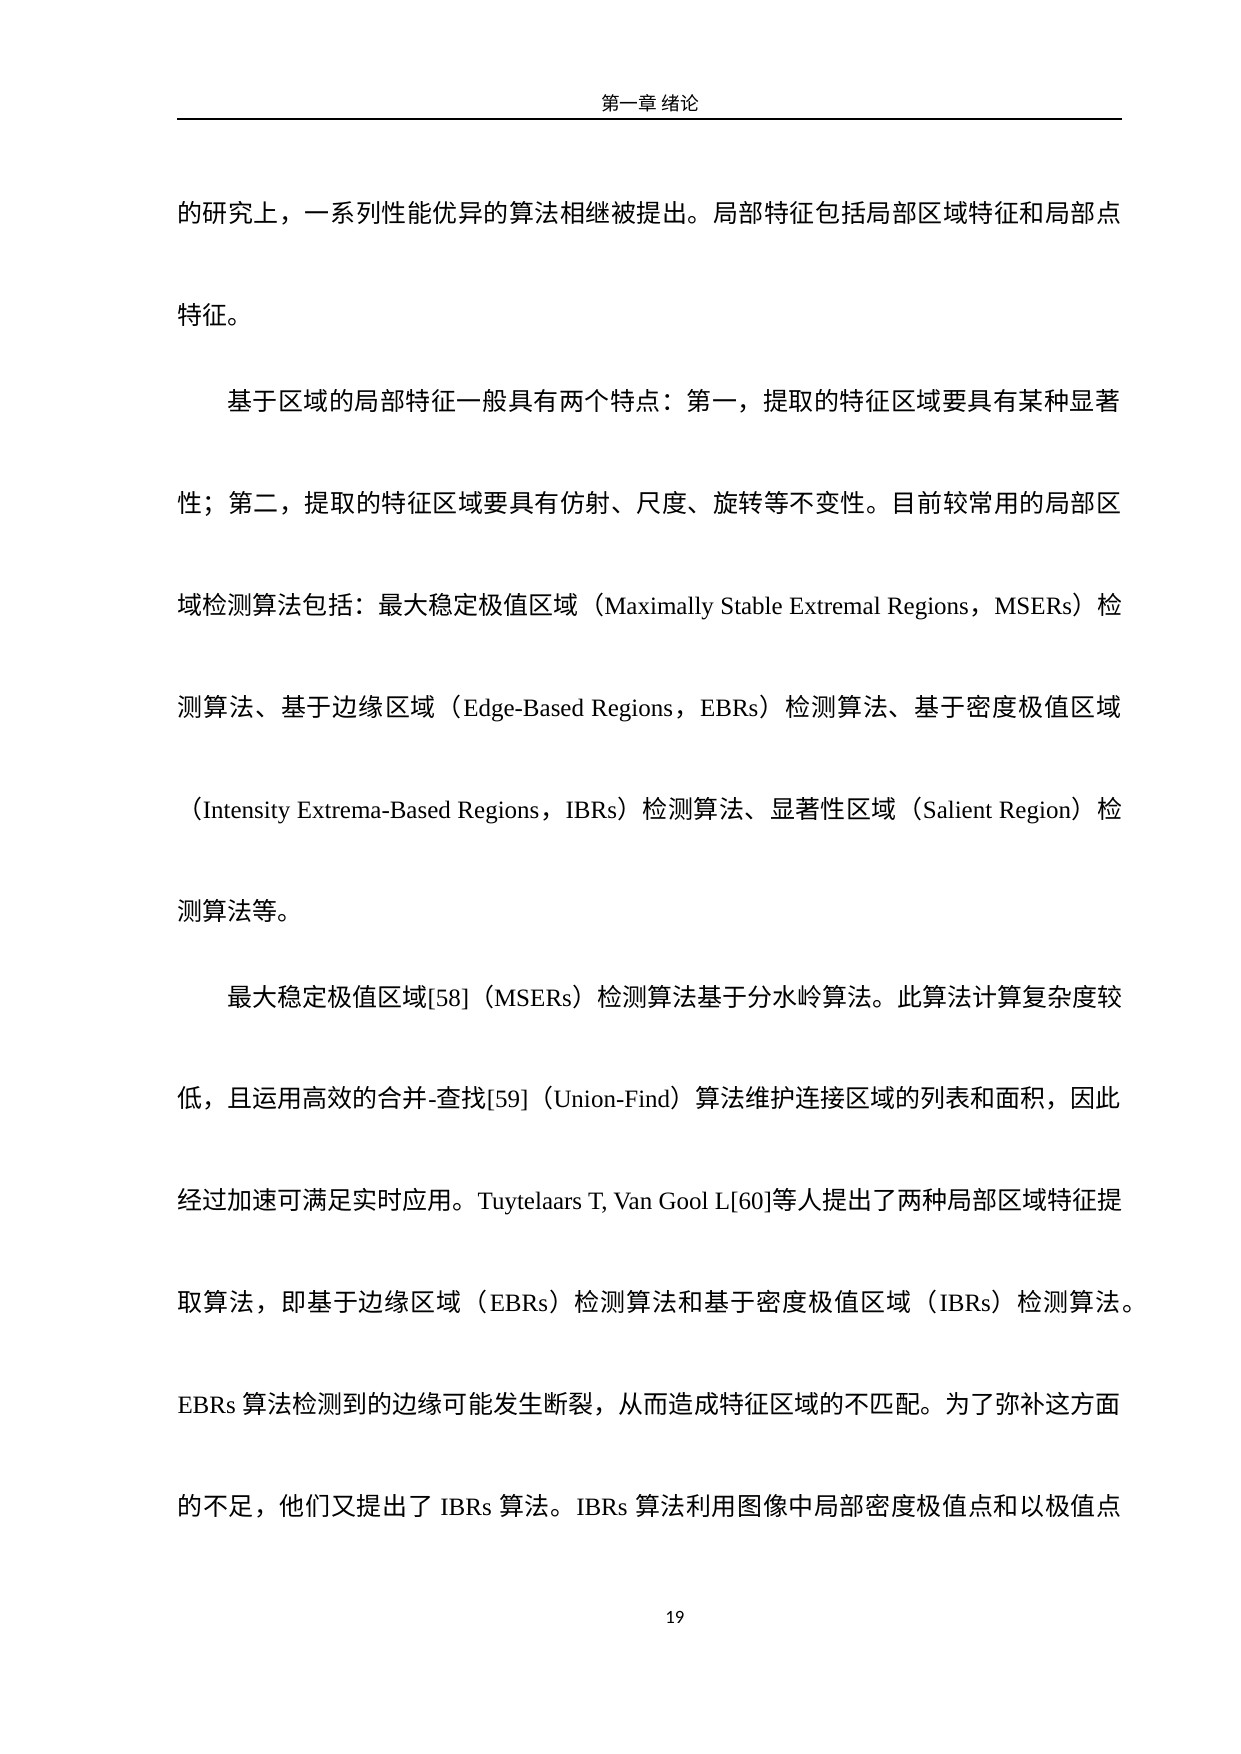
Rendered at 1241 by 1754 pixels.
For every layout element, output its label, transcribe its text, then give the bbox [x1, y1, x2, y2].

text 针对基于全局的特征配准算法计算量大、对图像质量和类别要求较高、在部分遮挡或相同区域较少时算法失效等缺陷，越来越多的学者将研究重点放到了对局部特征的研究上，一系列性能优异的算法相继被提出。局部特征包括局部区域特征和局部点特征。 [177, 178, 1122, 348]
text 基于区域的局部特征一般具有两个特点：第一，提取的特征区域要具有某种显著性；第二，提取的特征区域要具有仿射、尺度、旋转等不变性。目前较常用的局部区域检测算法包括：最大稳定极值区域（Maximally Stable Extremal Regions，MSERs）检测算法、基于边缘区域（Edge-Based Regions，EBRs）检测算法、基于密度极值区域（Intensity Extrema-Based Regions，IBRs）检测算法、显著性区域（Salient Region）检测算法等。 [177, 366, 1122, 943]
